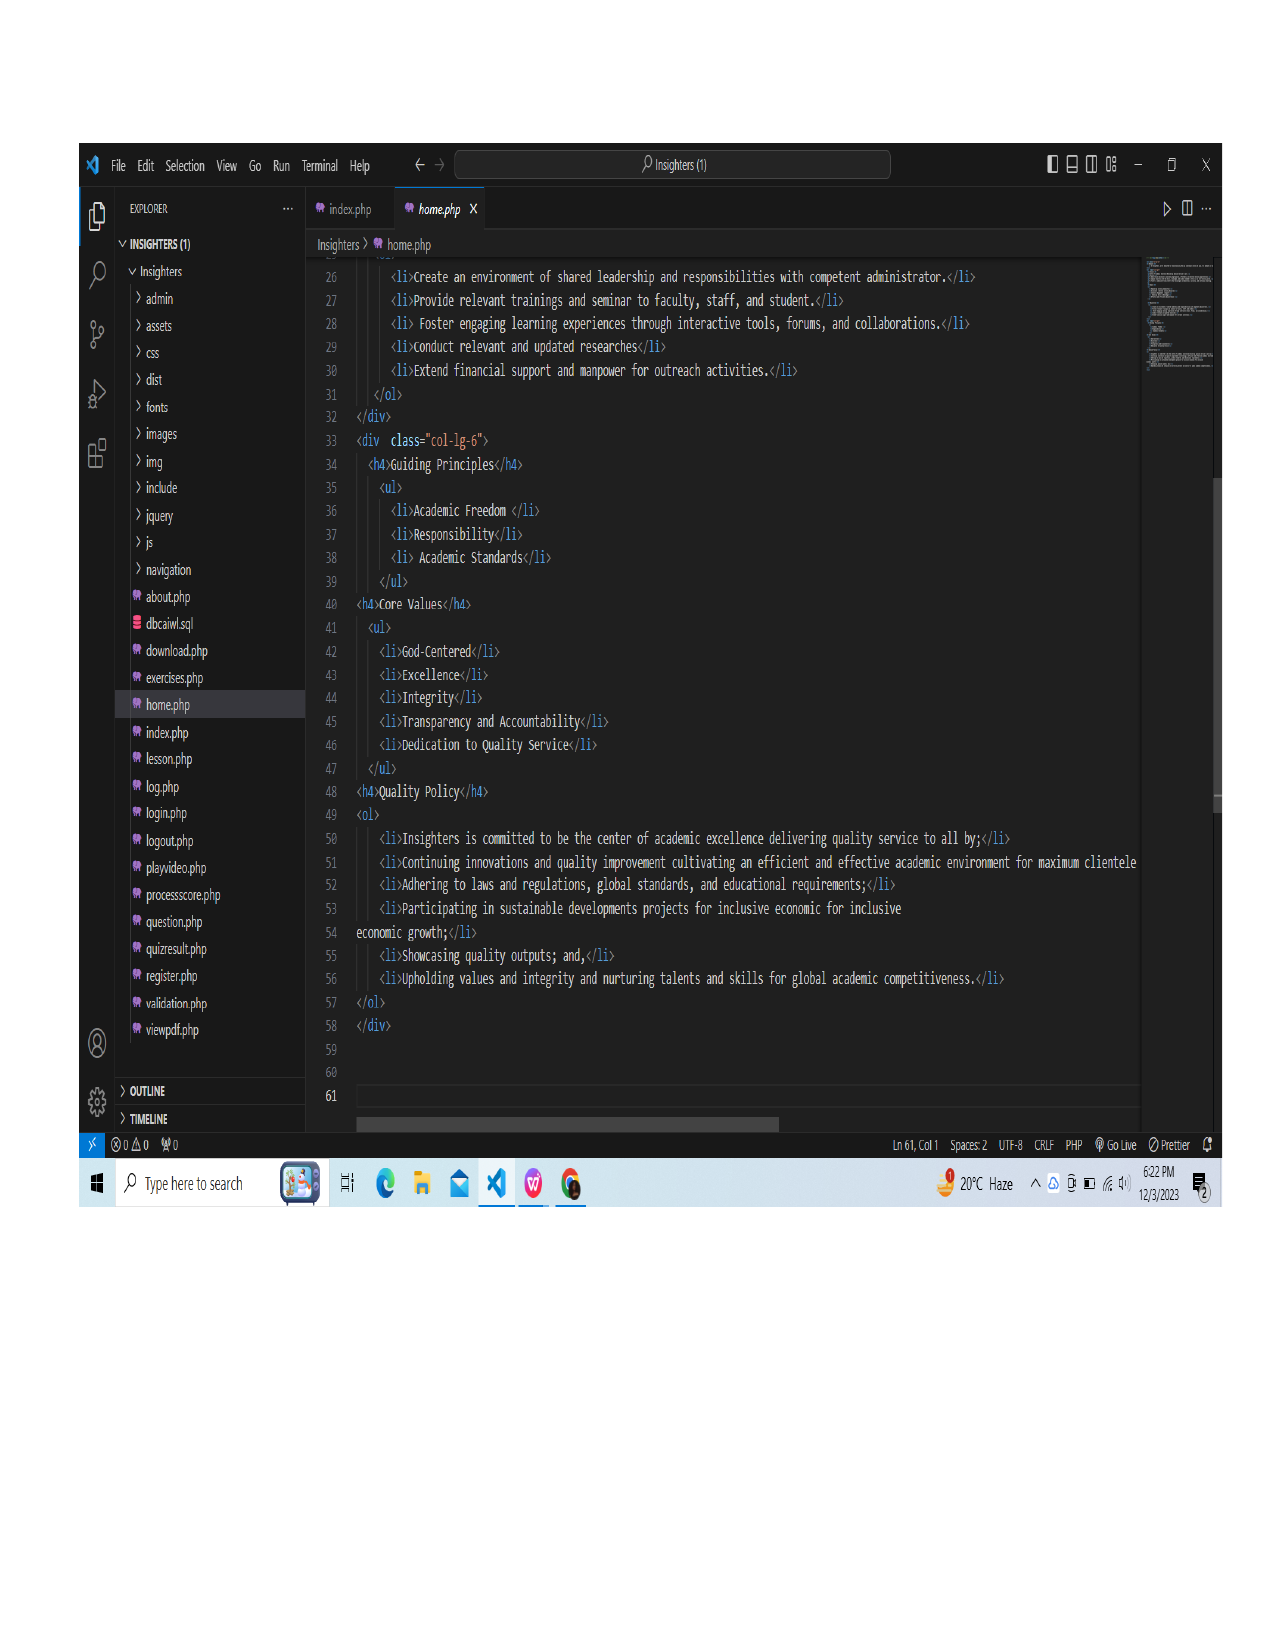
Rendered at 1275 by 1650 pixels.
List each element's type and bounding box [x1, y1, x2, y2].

picture [79, 143, 1223, 1207]
